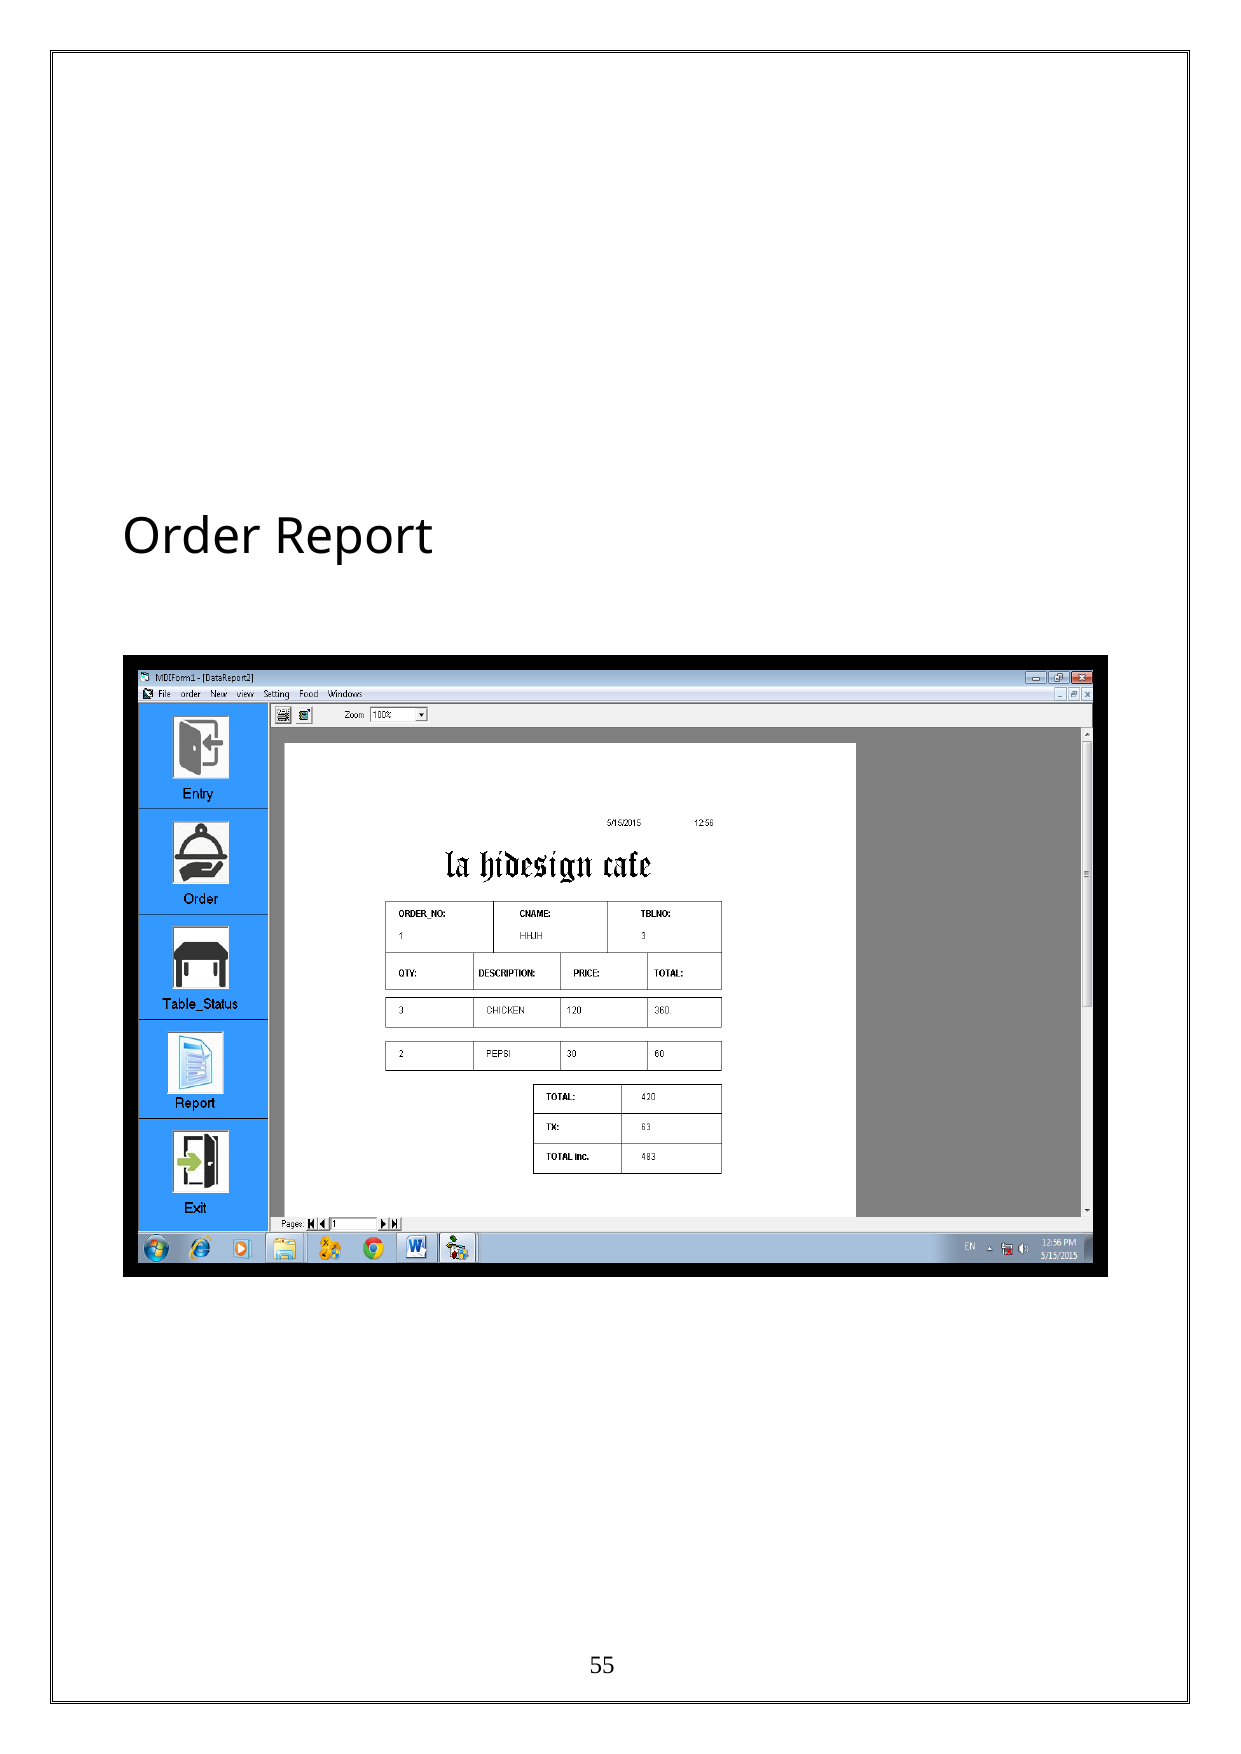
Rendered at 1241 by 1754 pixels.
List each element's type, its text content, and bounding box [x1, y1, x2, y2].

picture [138, 670, 1093, 1263]
text Order Report [122, 499, 1063, 568]
